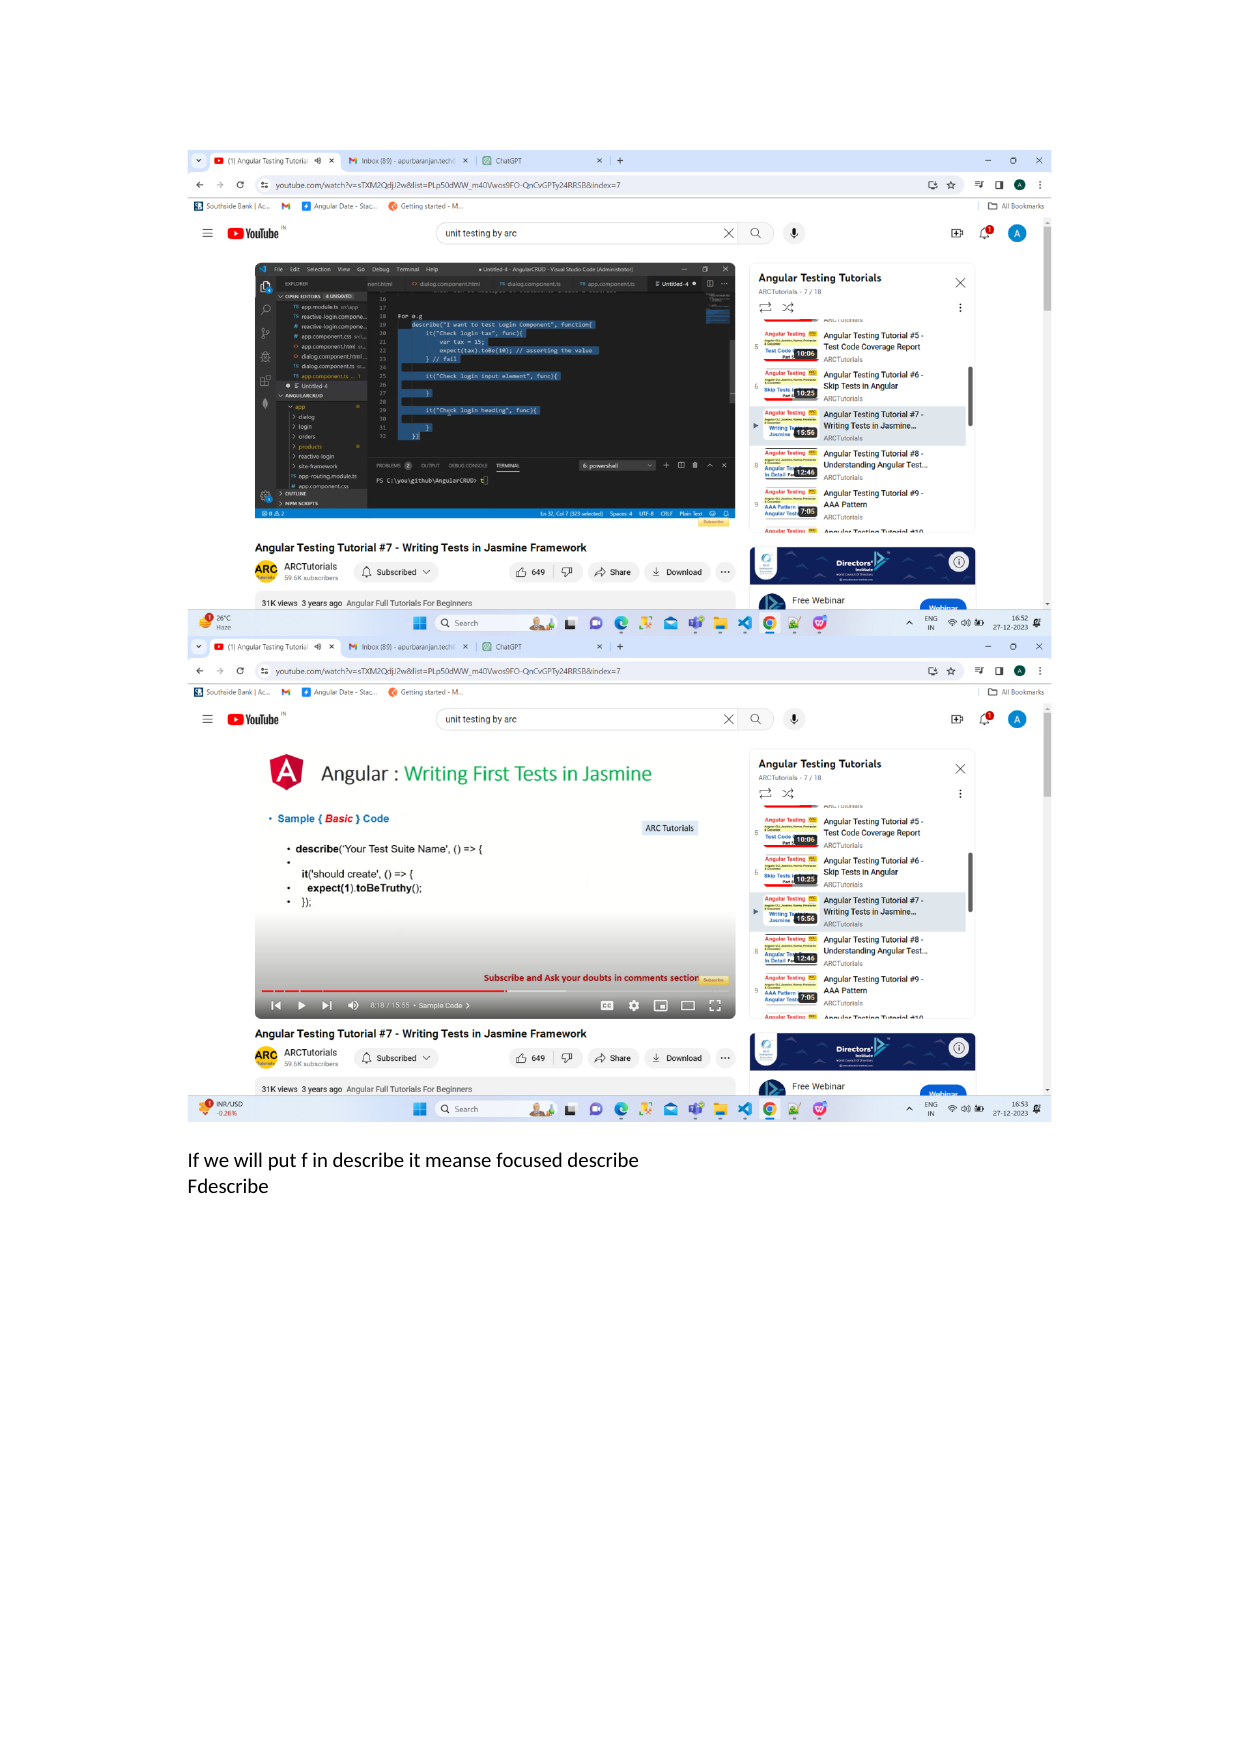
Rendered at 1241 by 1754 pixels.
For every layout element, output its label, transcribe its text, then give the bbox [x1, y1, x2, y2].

picture [187, 150, 1052, 1122]
list Fdescribe [187, 1173, 1053, 1198]
list If we will put f in describe it meanse focused describe [187, 1147, 1053, 1173]
